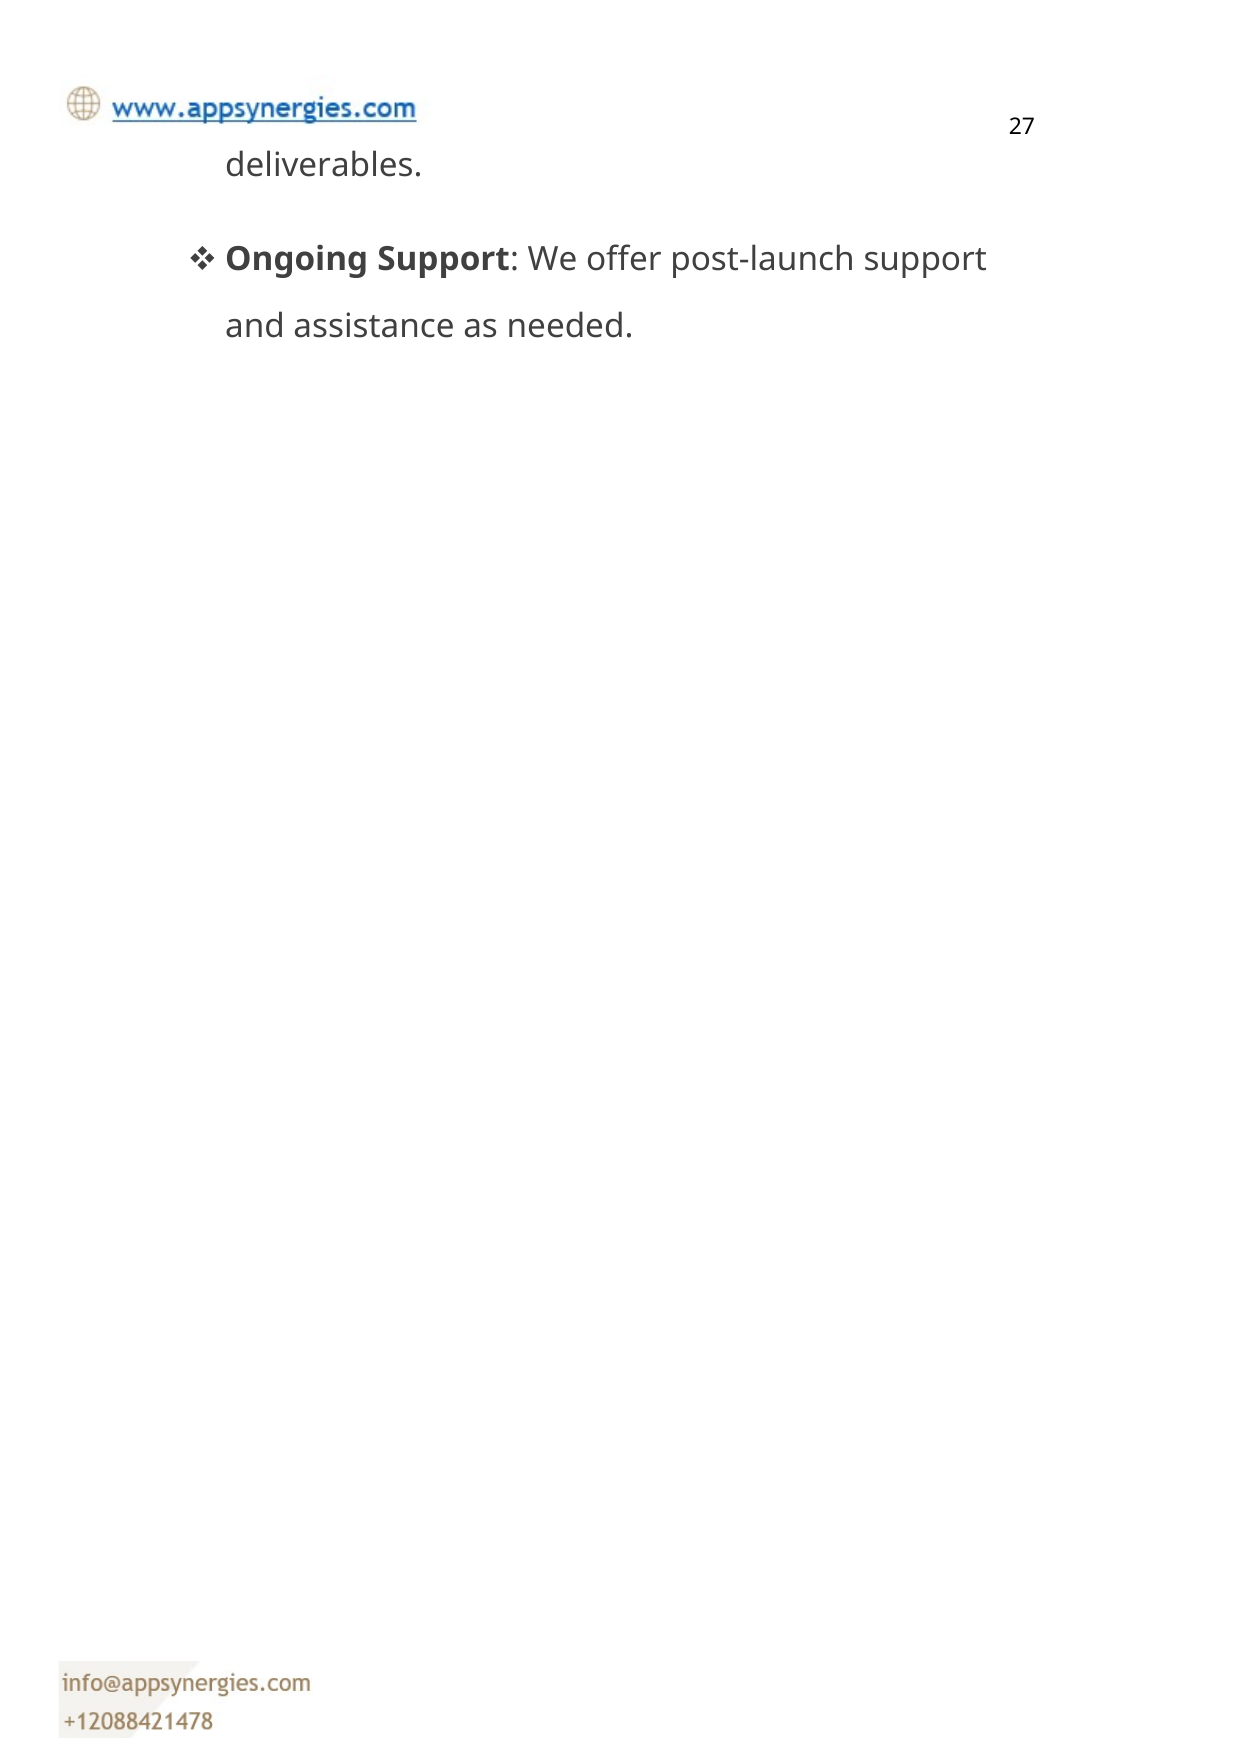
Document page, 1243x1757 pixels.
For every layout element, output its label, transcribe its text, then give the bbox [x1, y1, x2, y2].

picture [58, 75, 431, 135]
picture [58, 1661, 313, 1738]
list Ongoing Support: We offer post-launch support and assistance as needed. [187, 234, 1000, 347]
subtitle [187, 141, 1110, 187]
